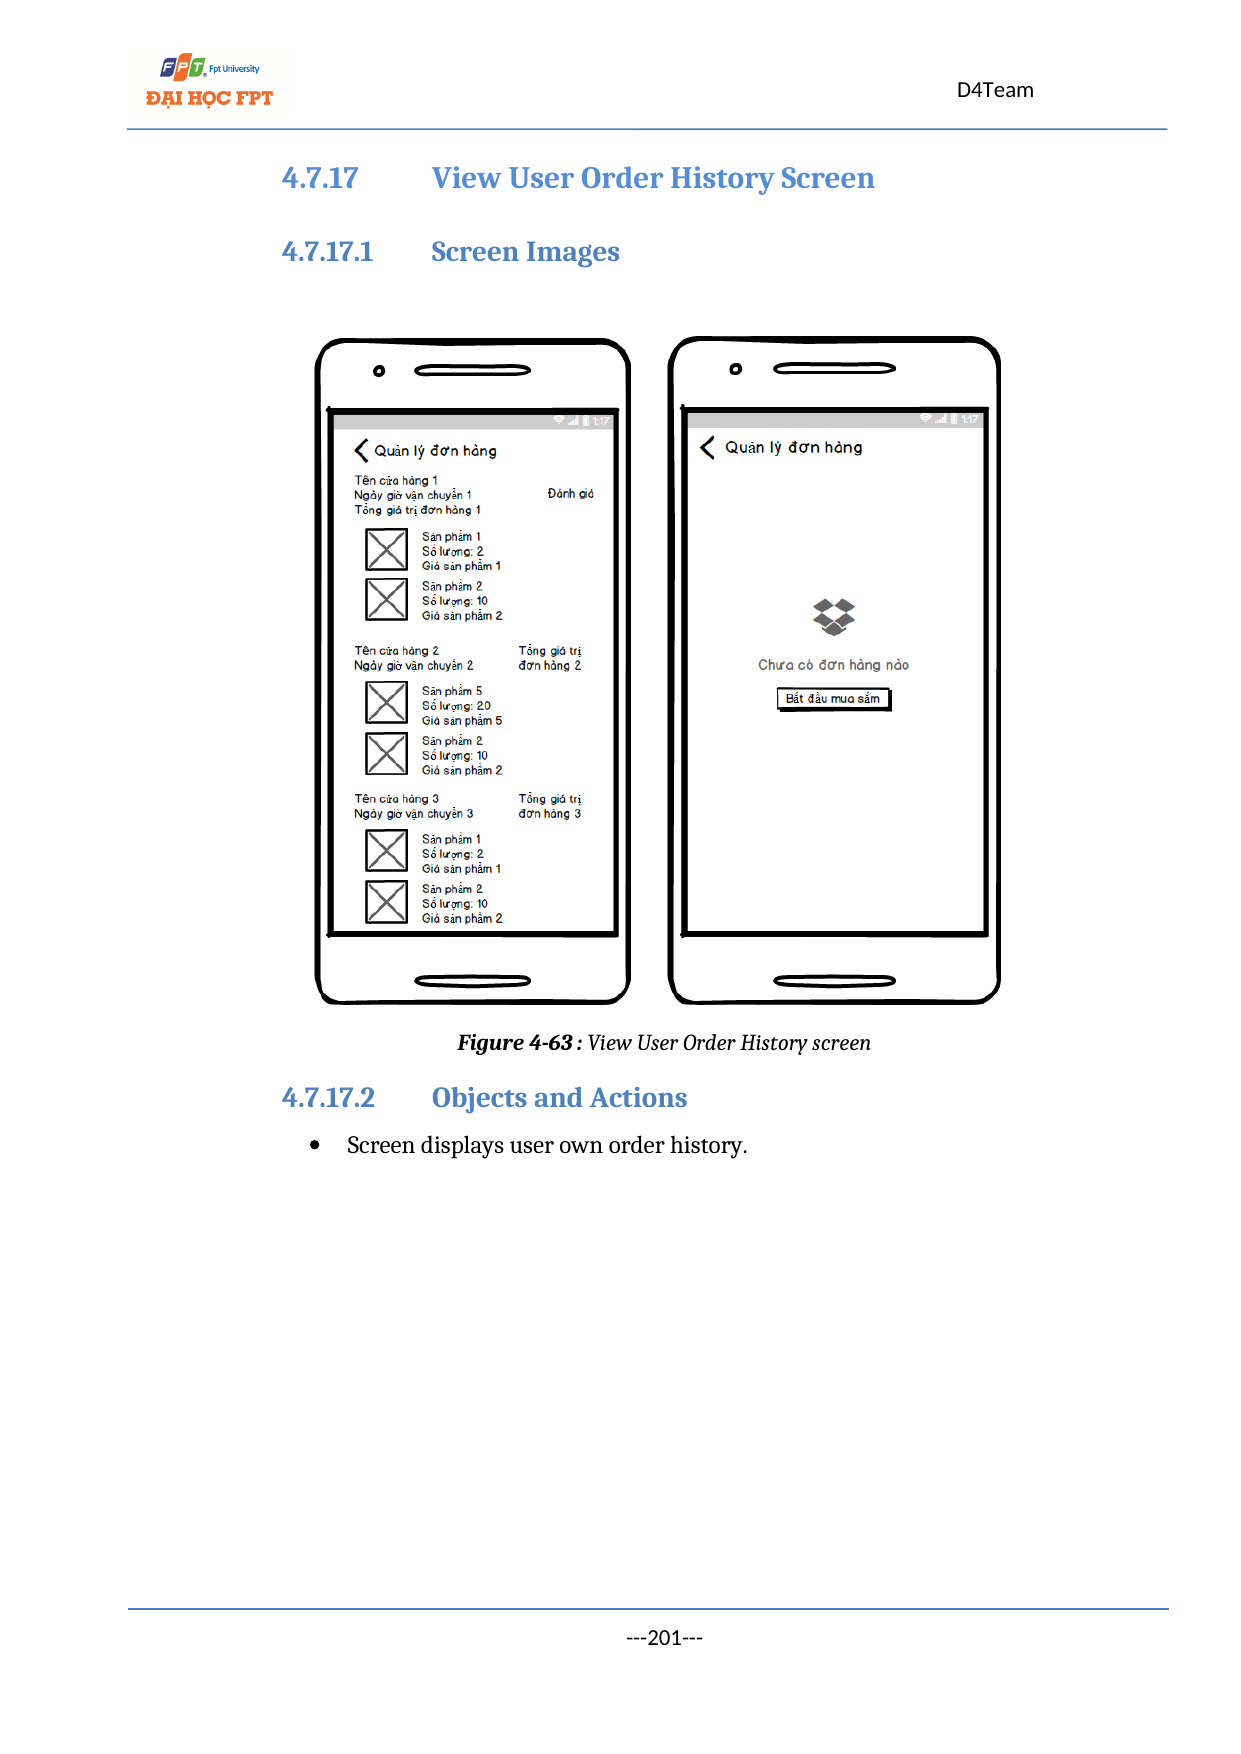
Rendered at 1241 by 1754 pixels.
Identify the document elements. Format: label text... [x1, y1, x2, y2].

picture [129, 46, 290, 116]
list Screen displays user own order history. [310, 1131, 1122, 1160]
subtitle Screen Images [282, 235, 1122, 268]
text Figure 4-63 : View User Order History screen [207, 1030, 1122, 1056]
subtitle View User Order History Screen [282, 160, 1122, 196]
picture [313, 336, 1016, 1005]
subtitle Objects and Actions [282, 1081, 1122, 1114]
